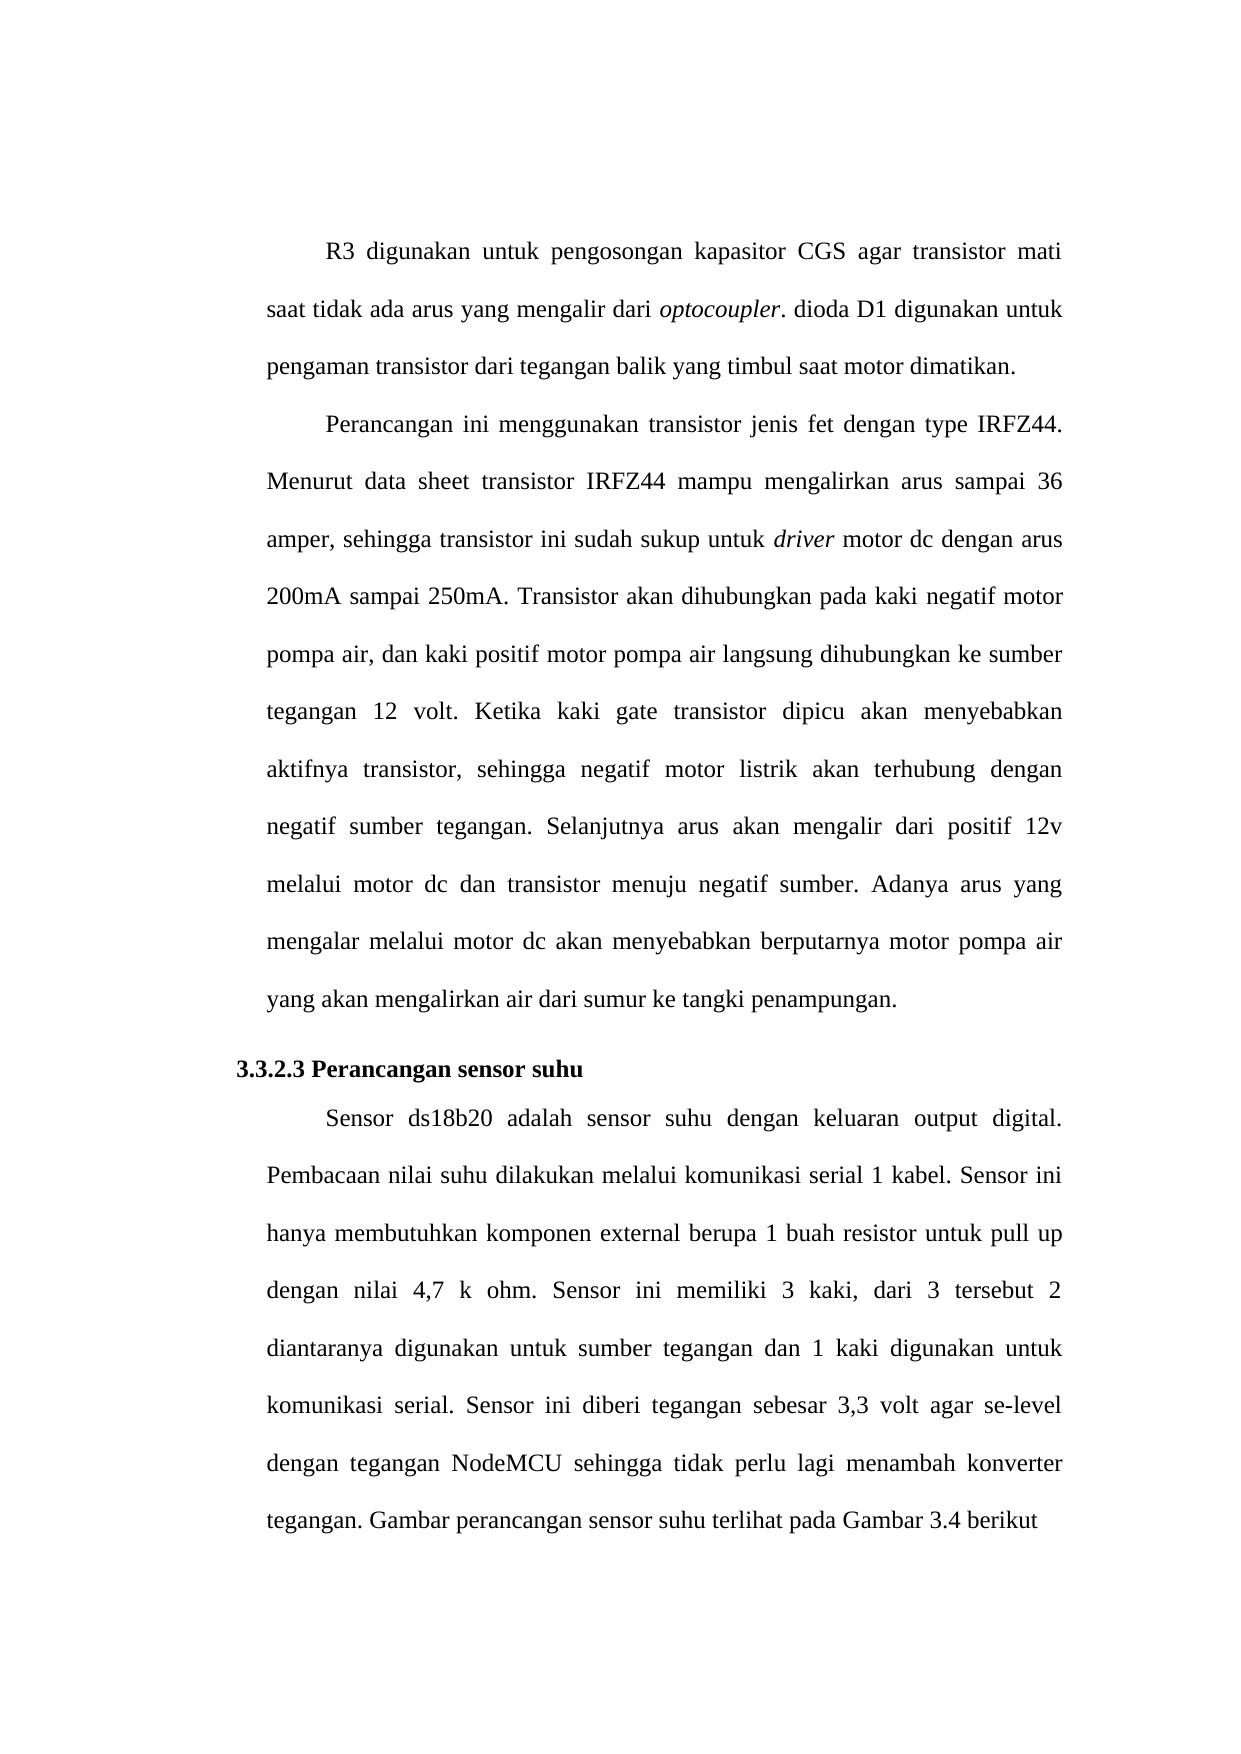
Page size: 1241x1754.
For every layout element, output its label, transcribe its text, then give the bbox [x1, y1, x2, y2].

text R3 digunakan untuk pengosongan kapasitor CGS agar transistor mati saat tidak ada arus yang mengalir dari optocoupler. dioda D1 digunakan untuk pengaman transistor dari tegangan balik yang timbul saat motor dimatikan. [266, 236, 1063, 380]
text Sensor ds18b20 adalah sensor suhu dengan keluaran output digital. Pembacaan nilai suhu dilakukan melalui komunikasi serial 1 kabel. Sensor ini hanya membutuhkan komponen external berupa 1 buah resistor untuk pull up dengan nilai 4,7 k ohm. Sensor ini memiliki 3 kaki, dari 3 tersebut 2 diantaranya digunakan untuk sumber tegangan dan 1 kaki digunakan untuk komunikasi serial. Sensor ini diberi tegangan sebesar 3,3 volt agar se-level dengan tegangan NodeMCU sehingga tidak perlu lagi menambah konverter tegangan. Gambar perancangan sensor suhu terlihat pada Gambar 3.4 berikut [266, 1103, 1063, 1534]
subtitle 3.3.2.3 Perancangan sensor suhu [236, 1054, 1063, 1082]
text Perancangan ini menggunakan transistor jenis fet dengan type IRFZ44. Menurut data sheet transistor IRFZ44 mampu mengalirkan arus sampai 36 amper, sehingga transistor ini sudah sukup untuk driver motor dc dengan arus 200mA sampai 250mA. Transistor akan dihubungkan pada kaki negatif motor pompa air, dan kaki positif motor pompa air langsung dihubungkan ke sumber tegangan 12 volt. Ketika kaki gate transistor dipicu akan menyebabkan aktifnya transistor, sehingga negatif motor listrik akan terhubung dengan negatif sumber tegangan. Selanjutnya arus akan mengalir dari positif 12v melalui motor dc dan transistor menuju negatif sumber. Adanya arus yang mengalar melalui motor dc akan menyebabkan berputarnya motor pompa air yang akan mengalirkan air dari sumur ke tangki penampungan. [266, 409, 1063, 1012]
